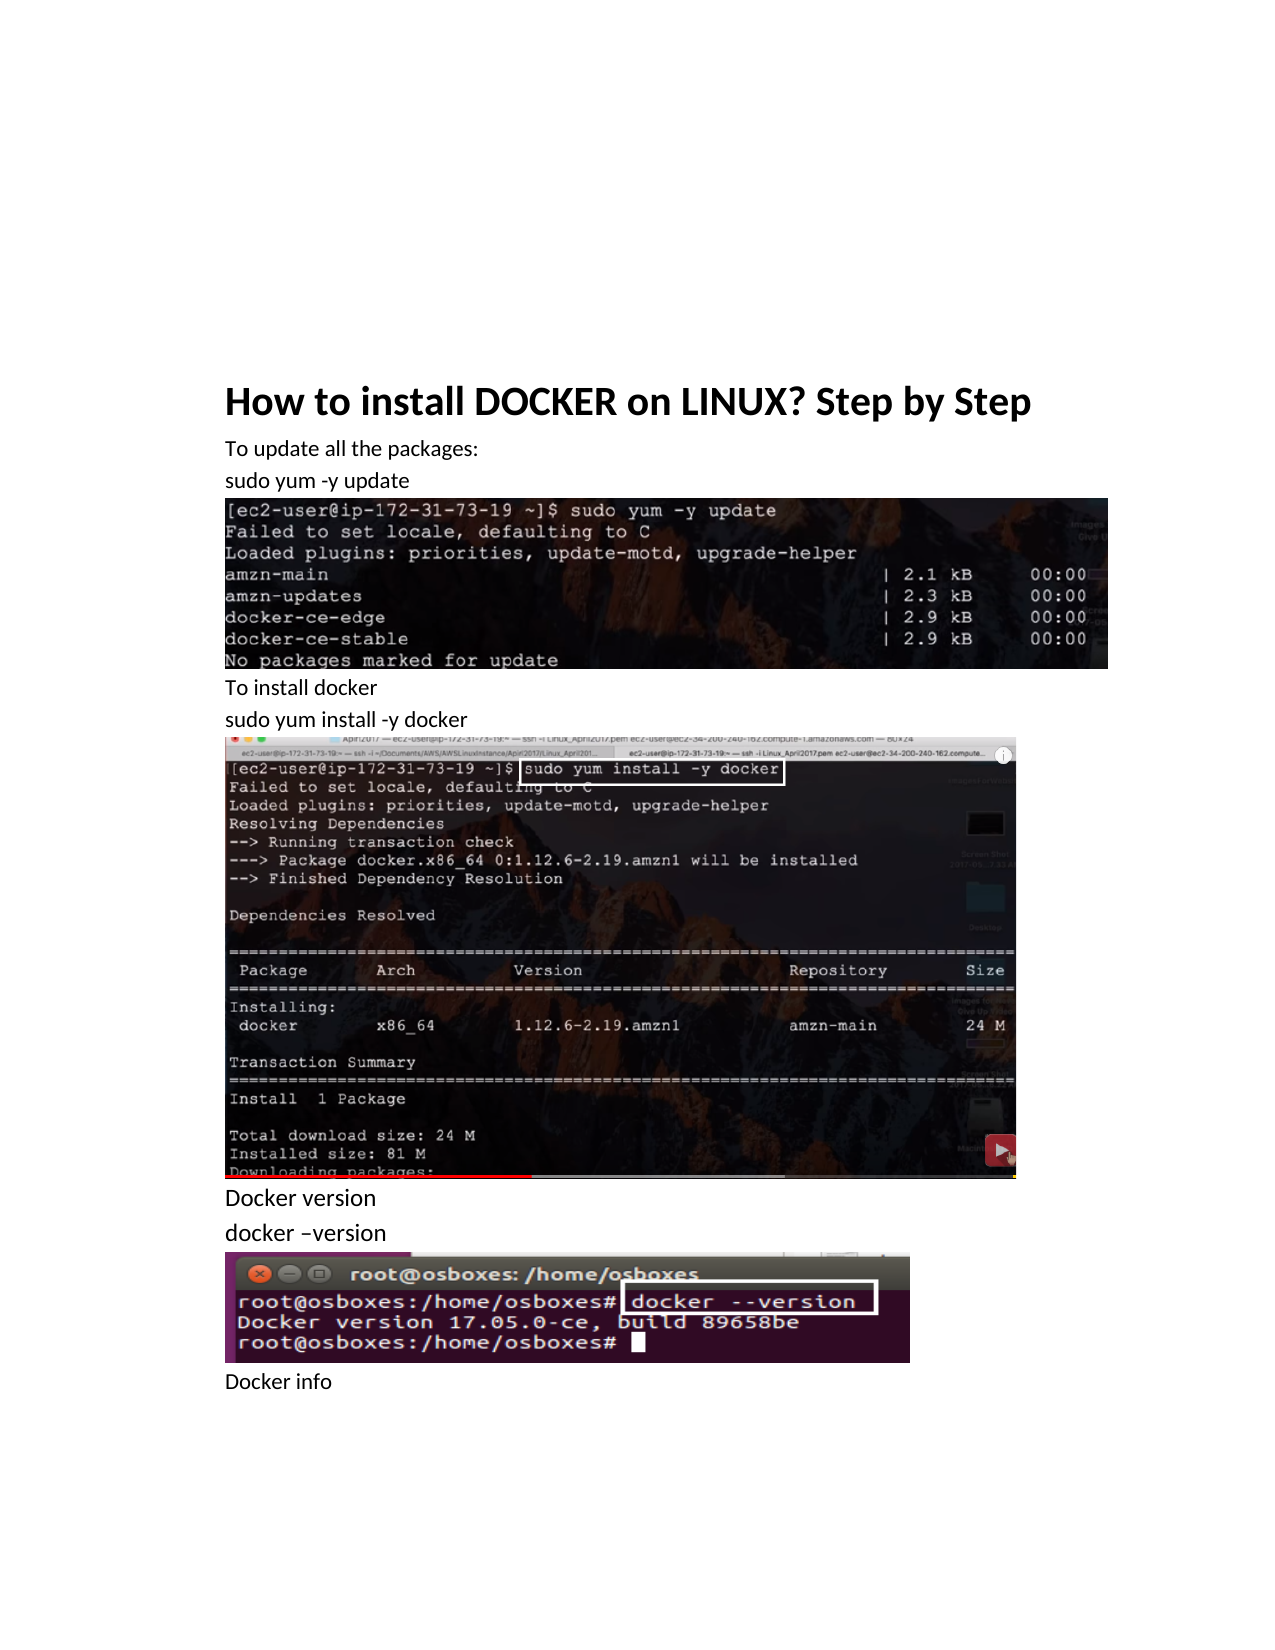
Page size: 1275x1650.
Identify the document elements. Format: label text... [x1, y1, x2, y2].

text To install docker [150, 673, 1125, 701]
text docker –version [150, 1217, 1125, 1248]
text Docker info [150, 1367, 1125, 1395]
picture [225, 1252, 910, 1363]
picture [225, 498, 1108, 669]
text sudo yum -y update [150, 466, 1125, 494]
text Docker version [150, 1182, 1125, 1213]
text How to install DOCKER on LINUX? Step by Step [150, 375, 1125, 426]
text sudo yum install -y docker [150, 705, 1125, 733]
picture [225, 737, 1017, 1179]
text To update all the packages: [150, 434, 1125, 462]
